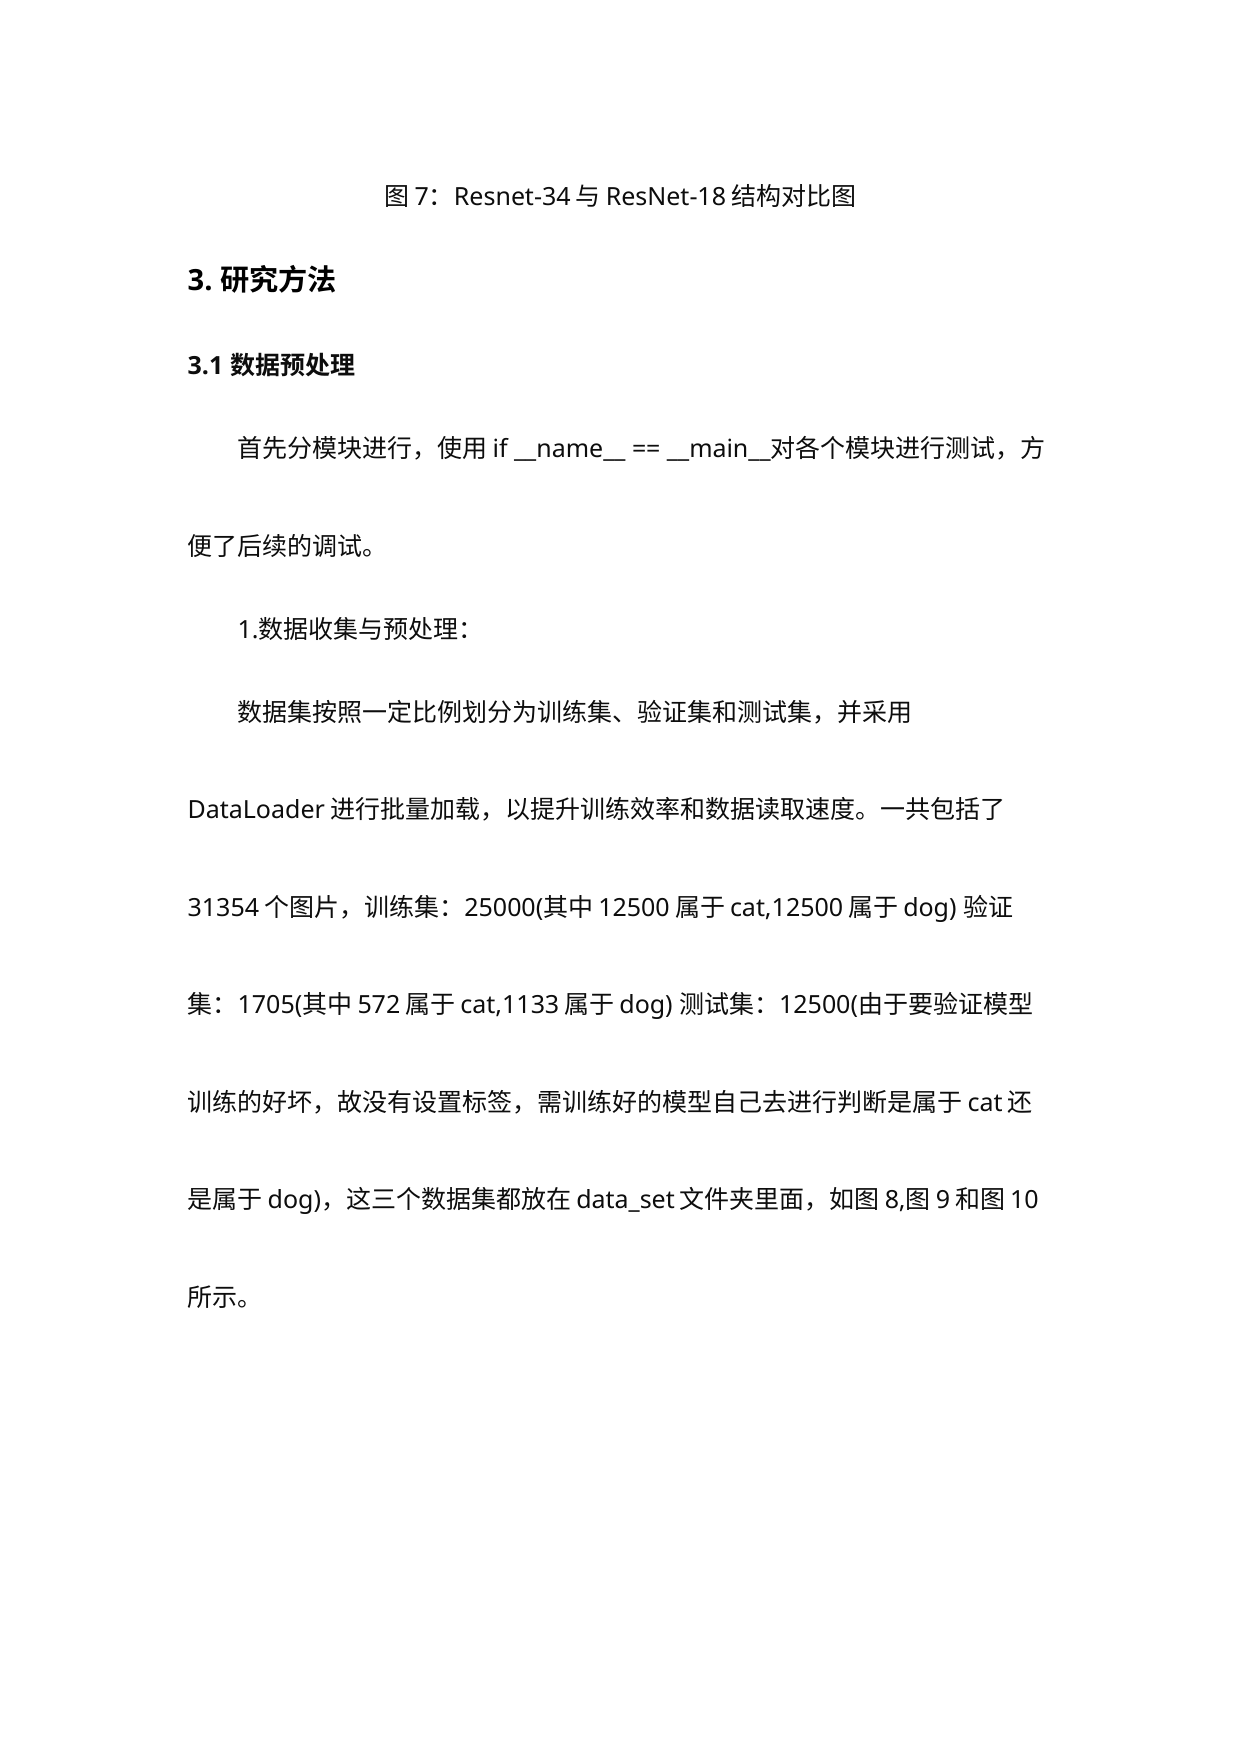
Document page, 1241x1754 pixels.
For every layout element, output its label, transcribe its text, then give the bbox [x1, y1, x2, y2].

text 首先分模块进行，使用if __name__ == __main__对各个模块进行测试，方便了后续的调试。 [187, 414, 1053, 577]
text 3.1 数据预处理 [187, 331, 1053, 396]
text 图7：Resnet-34与ResNet-18结构对比图 [187, 162, 1053, 227]
text 数据集按照一定比例划分为训练集、验证集和测试集，并采用DataLoader进行批量加载，以提升训练效率和数据读取速度。一共包括了31354个图片，训练集：25000(其中12500属于cat,12500属于dog) 验证集：1705(其中572属于cat,1133属于dog) 测试集：12500(由于要验证模型训练的好坏，故没有设置标签，需训练好的模型自己去进行判断是属于cat还是属于dog)，这三个数据集都放在data_set文件夹里面，如图8,图9和图10所示。 [187, 678, 1053, 1328]
text 1.数据收集与预处理： [187, 595, 1053, 660]
text 3. 研究方法 [187, 245, 1053, 310]
